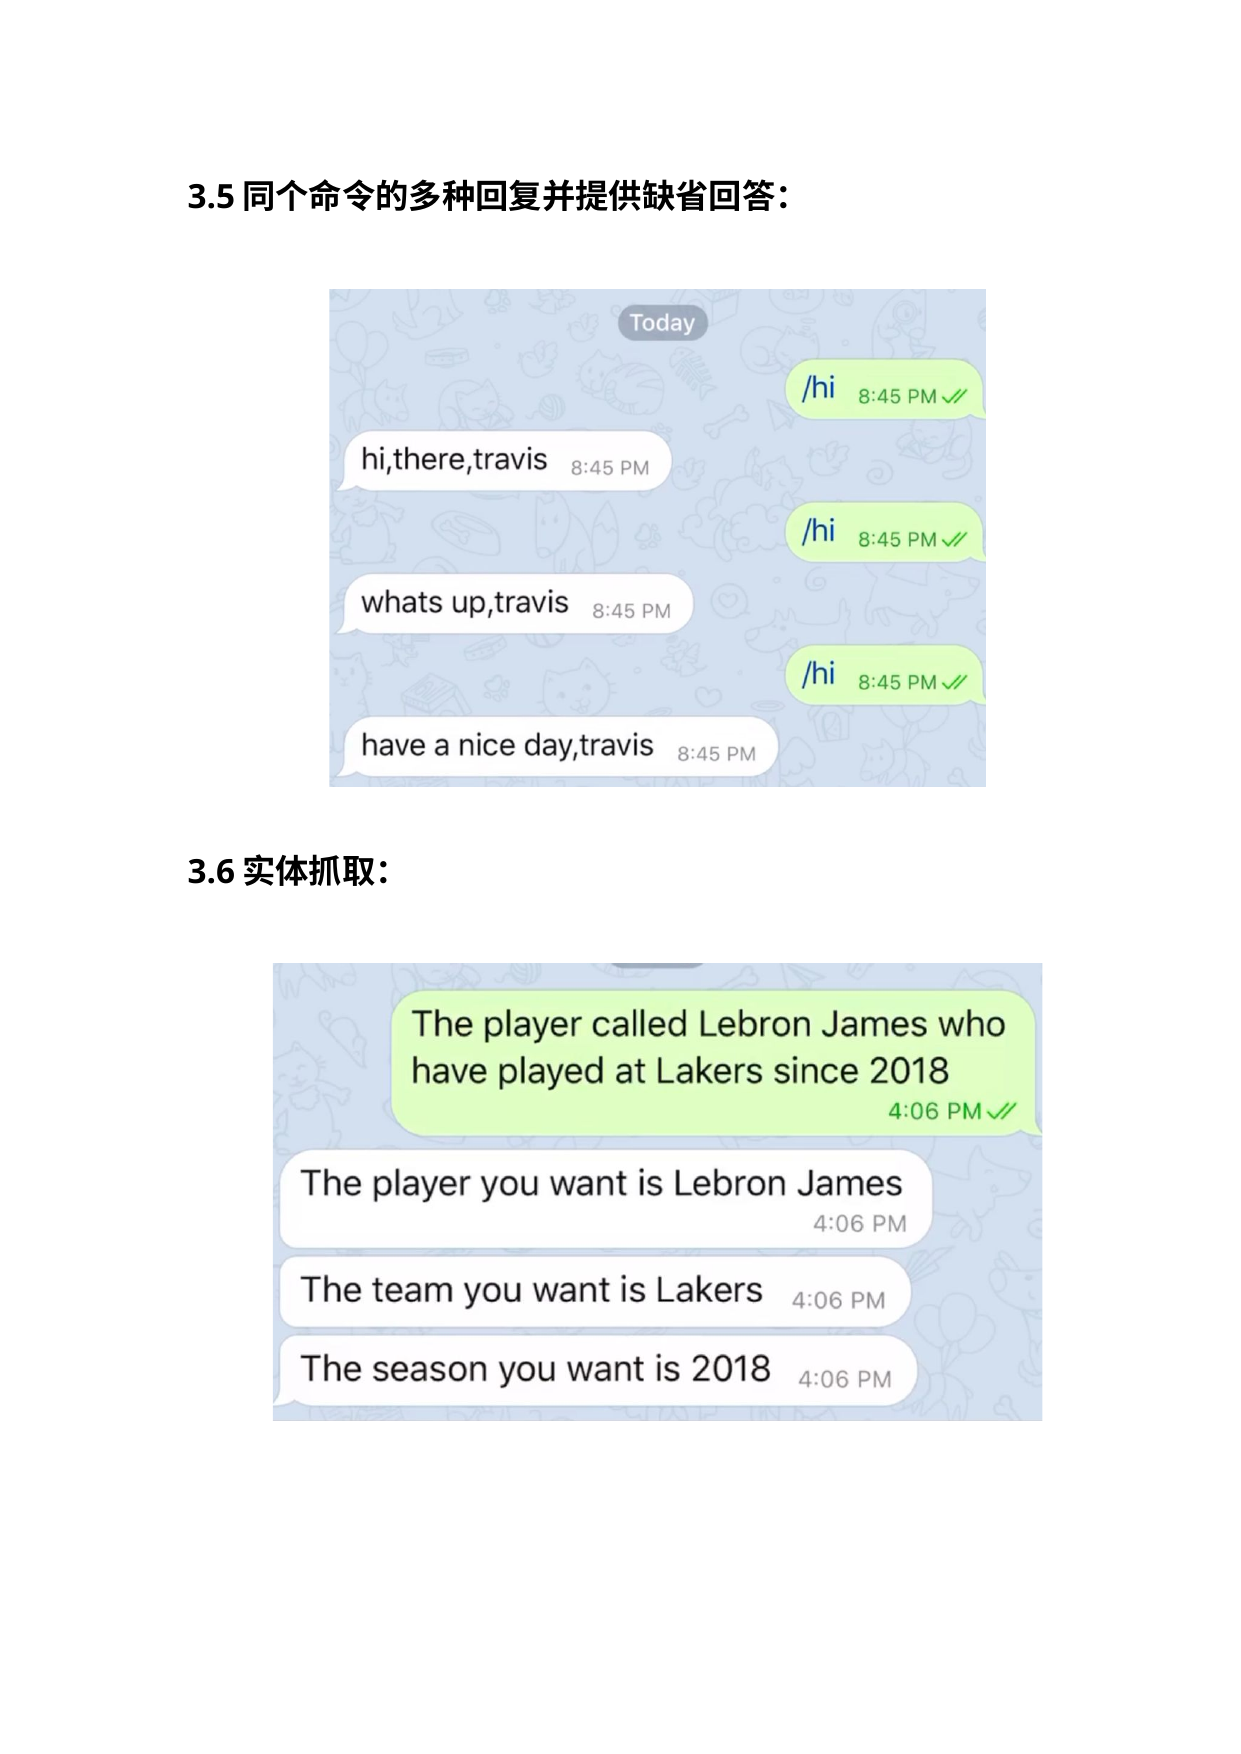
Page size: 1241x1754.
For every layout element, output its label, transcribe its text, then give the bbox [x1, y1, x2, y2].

subtitle 3.5同个命令的多种回复并提供缺省回答： [187, 162, 1053, 227]
picture [272, 963, 1043, 1421]
subtitle 3.6实体抓取： [187, 836, 1053, 901]
picture [329, 289, 986, 787]
